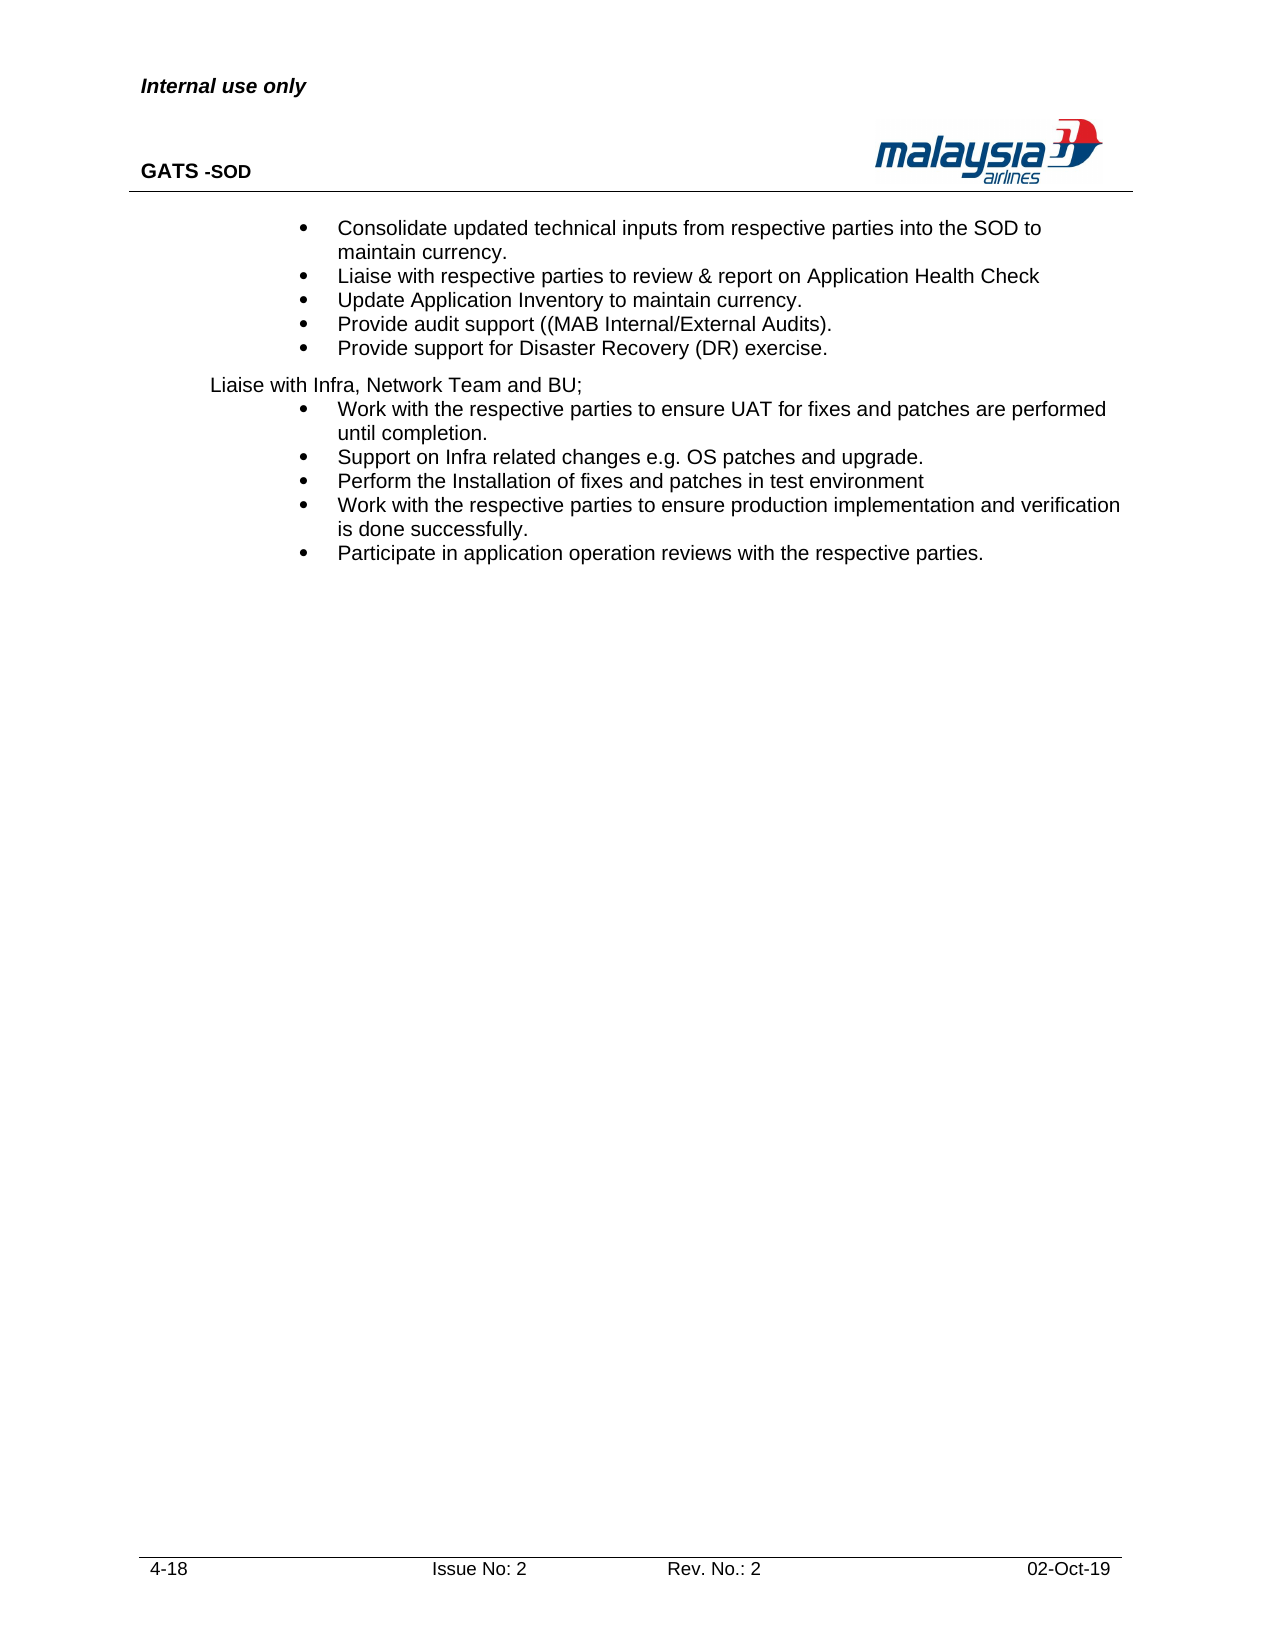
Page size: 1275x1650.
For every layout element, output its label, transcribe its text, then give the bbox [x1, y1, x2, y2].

list Perform the Installation of fixes and patches in test environment [300, 469, 1125, 493]
text Liaise with Infra, Network Team and BU; [210, 373, 1065, 397]
list Liaise with respective parties to review & report on Application Health Check [300, 264, 1125, 288]
list Consolidate updated technical inputs from respective parties into the SOD to maintain currency. [300, 216, 1125, 264]
picture [875, 119, 1103, 184]
list Work with the respective parties to ensure UAT for fixes and patches are performed until completion. [300, 397, 1125, 445]
list Update Application Inventory to maintain currency. [300, 288, 1125, 312]
list Participate in application operation reviews with the respective parties. [300, 541, 1125, 565]
list Provide audit support ((MAB Internal/External Audits). [300, 312, 1125, 336]
list Work with the respective parties to ensure production implementation and verification is done successfully. [300, 493, 1125, 541]
list Provide support for Disaster Recovery (DR) exercise. [300, 336, 1125, 360]
list Support on Infra related changes e.g. OS patches and upgrade. [300, 445, 1125, 469]
